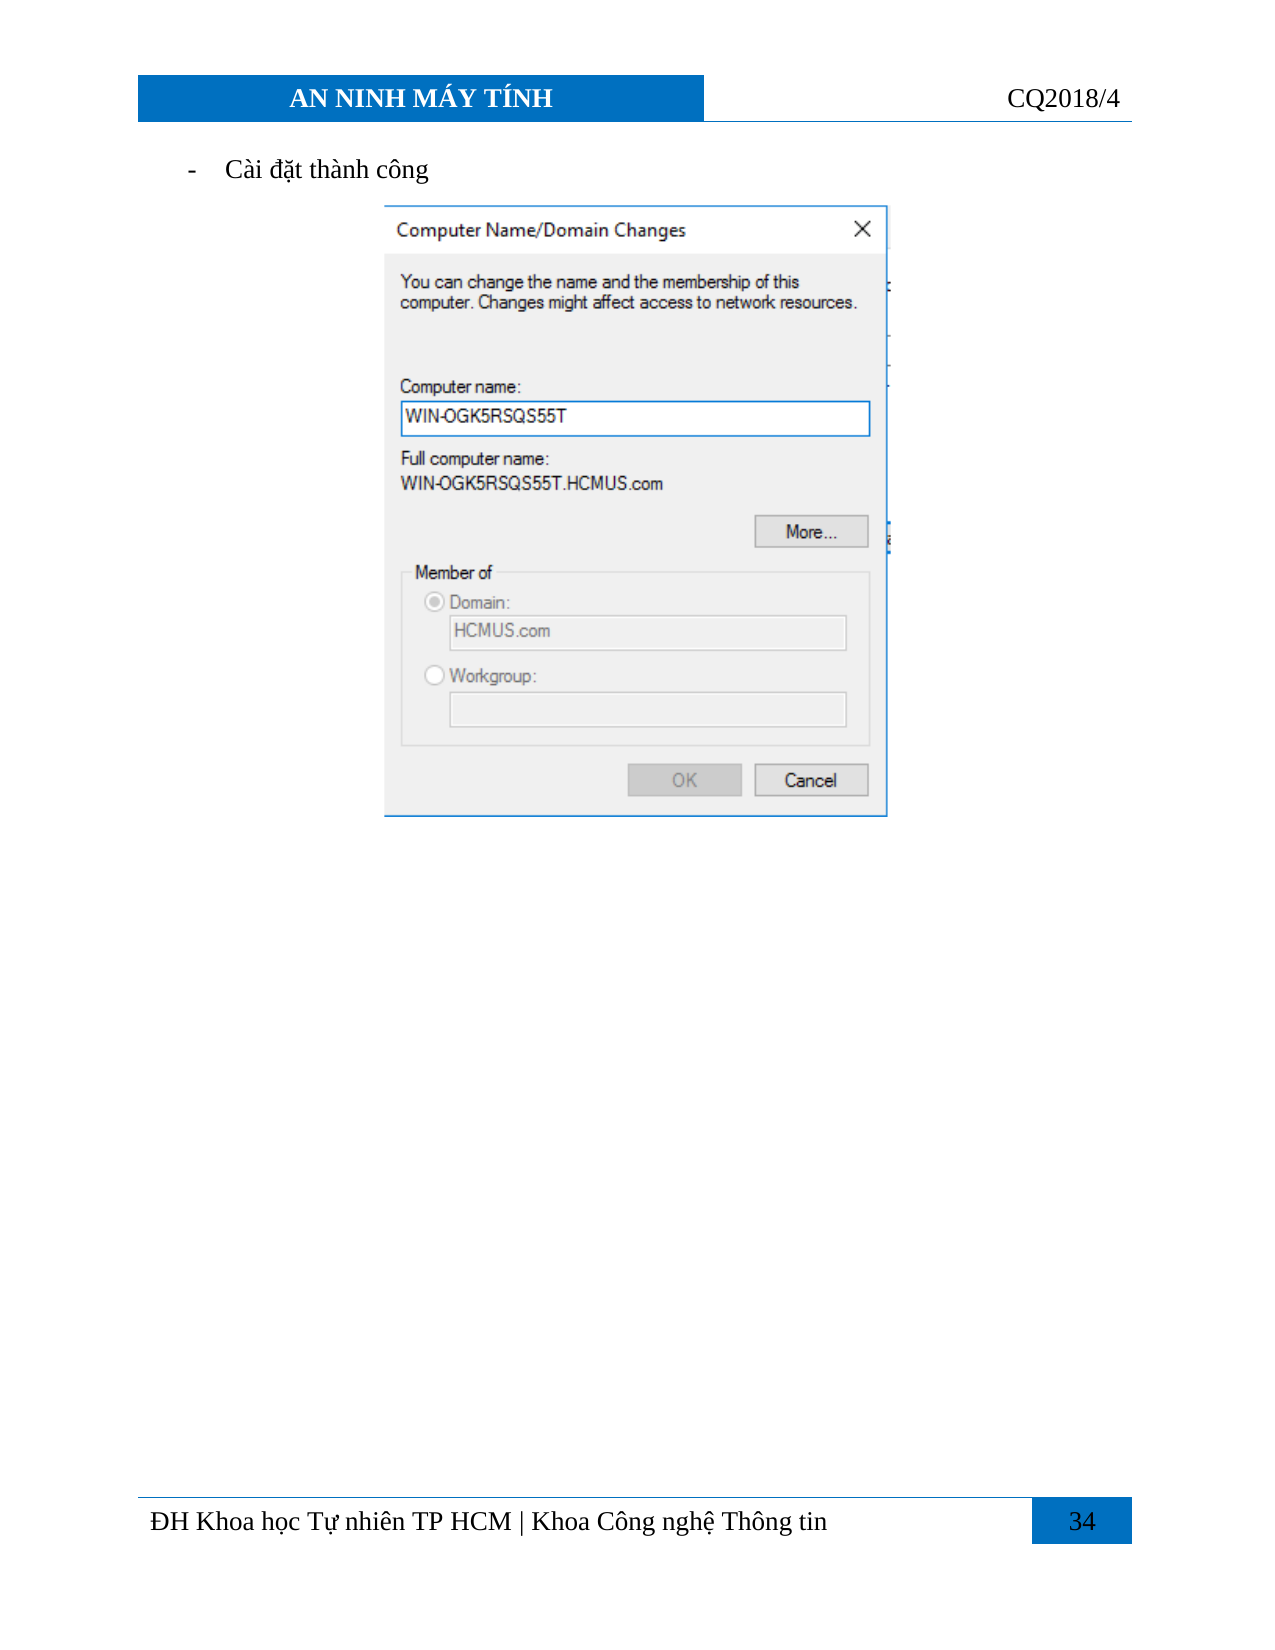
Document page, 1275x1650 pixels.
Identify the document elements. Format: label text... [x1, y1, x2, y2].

list Cài đặt thành công [187, 153, 1144, 184]
picture [384, 204, 891, 817]
